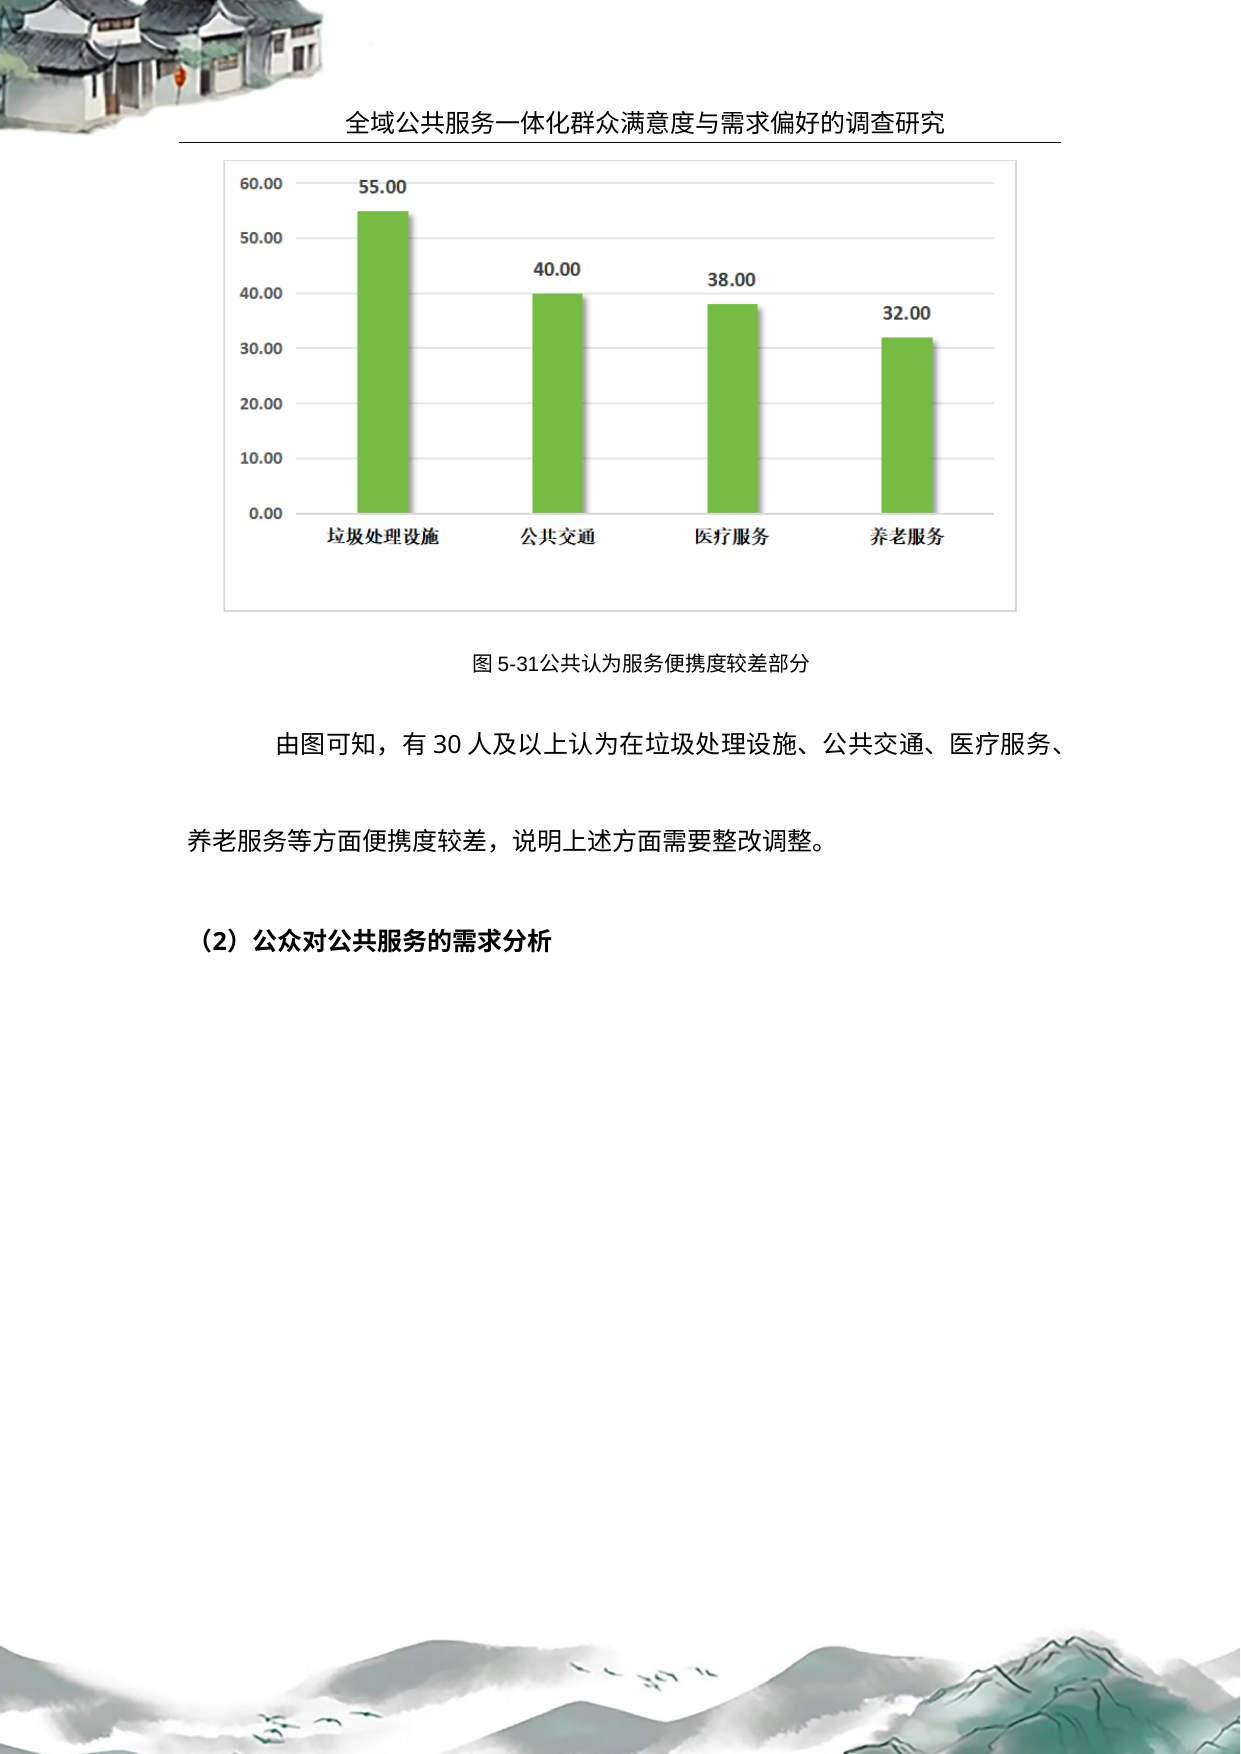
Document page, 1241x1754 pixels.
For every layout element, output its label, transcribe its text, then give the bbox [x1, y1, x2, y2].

text （2）公众对公共服务的需求分析 [187, 907, 1053, 972]
text 图 5-8公共认为服务便携度较差部分 [187, 158, 1053, 678]
picture [0, 0, 1241, 1754]
text 由图可知，有30人及以上认为在垃圾处理设施、公共交通、医疗服务、养老服务等方面便携度较差，说明上述方面需要整改调整。 [187, 710, 1053, 872]
